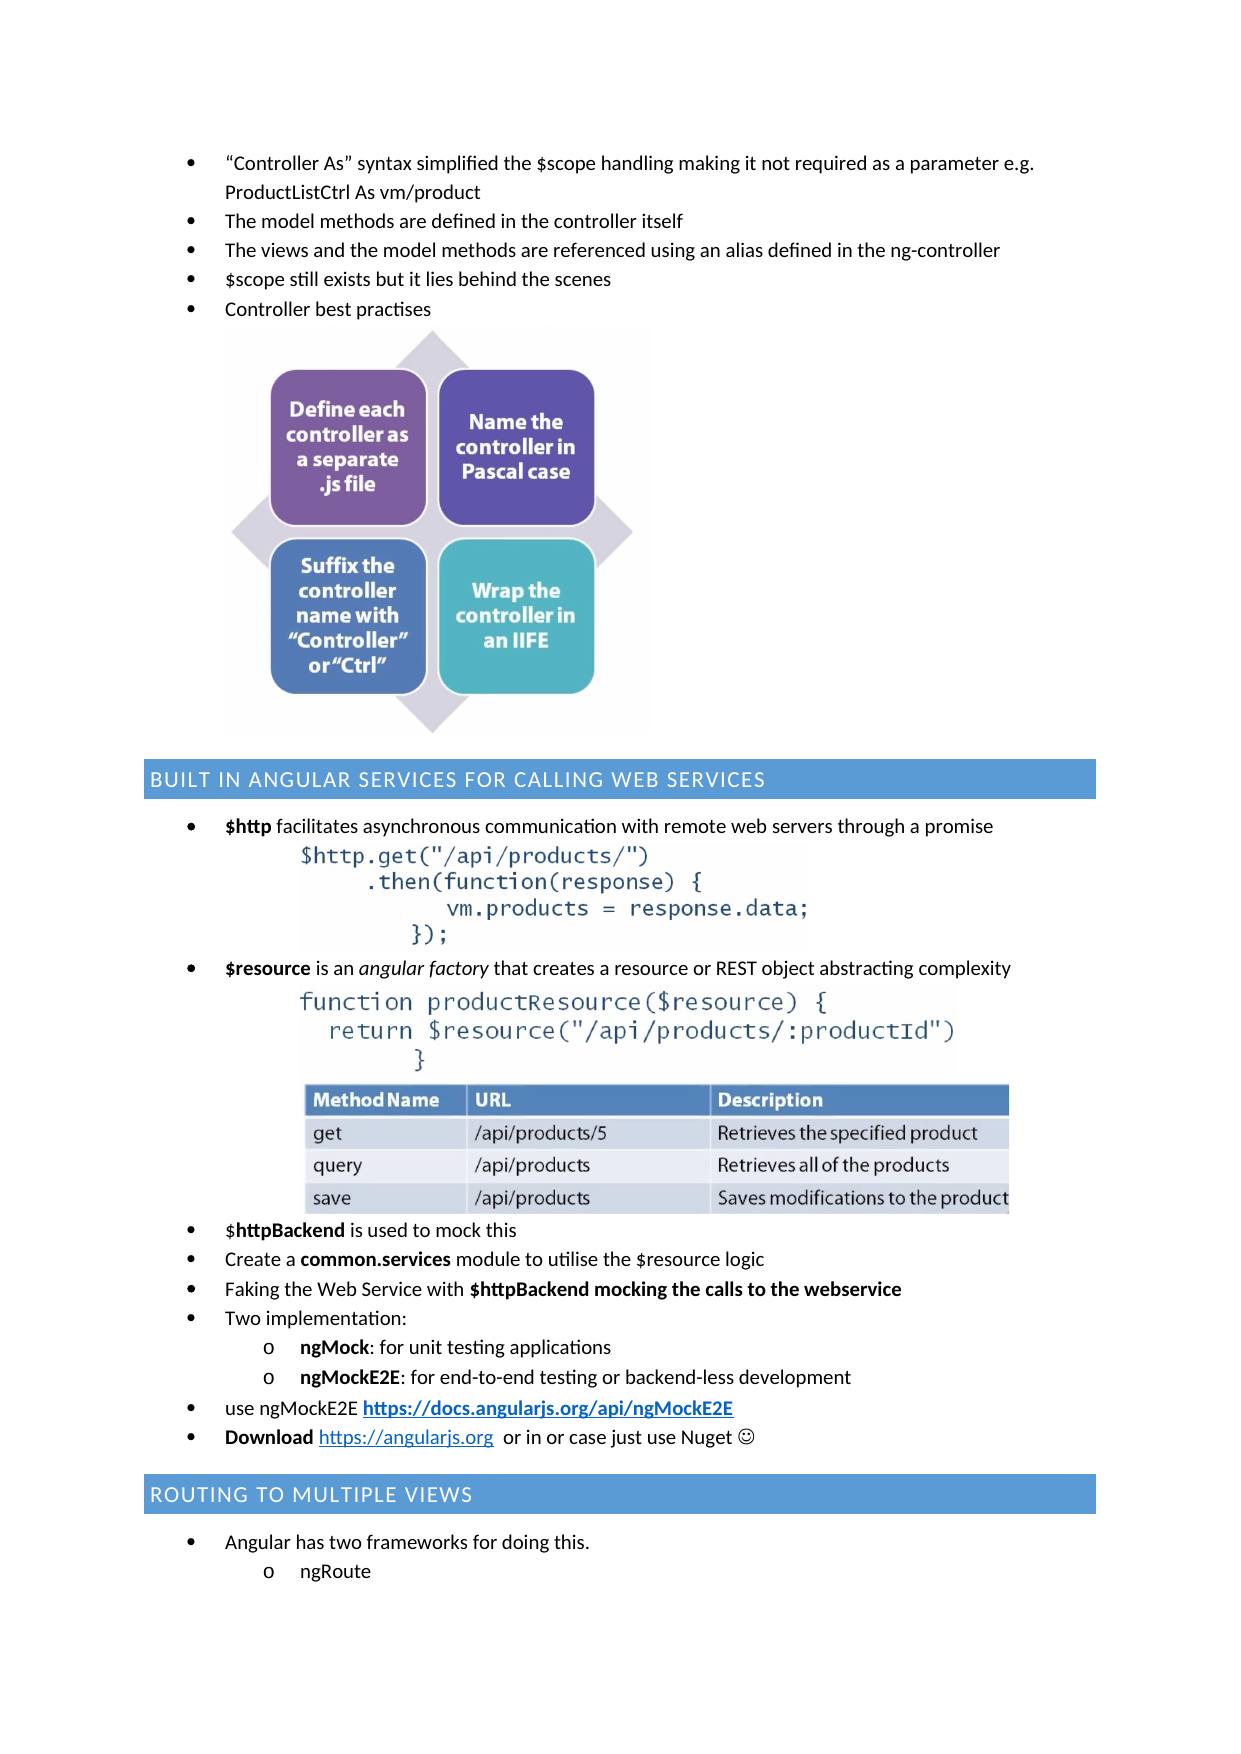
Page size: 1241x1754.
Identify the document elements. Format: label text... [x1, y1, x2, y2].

list use ngMockE2E https://docs.angularjs.org/api/ngMockE2E [187, 1395, 1090, 1420]
list Controller best practises [187, 296, 1090, 321]
list $scope still exists but it lies behind the scenes [187, 267, 1090, 292]
picture [300, 842, 809, 952]
list The views and the model methods are referenced using an alias defined in the ng-controller [187, 237, 1090, 263]
list Faking the Web Service with $httpBackend mocking the calls to the webservice [187, 1276, 1090, 1301]
list $httpBackend is used to mock this [187, 1217, 1090, 1243]
subtitle Built in Angular Services for calling web services [150, 765, 1090, 793]
list ngMockE2E: for end-to-end testing or backend-less development [262, 1364, 1090, 1391]
picture [300, 1081, 1010, 1214]
list The model methods are defined in the controller itself [187, 208, 1090, 234]
list ngMock: for unit testing applications [262, 1334, 1090, 1361]
list $resource is an angular factory that creates a resource or REST object abstracting complexity [187, 955, 1090, 981]
list “Controller As” syntax simplified the $scope handling making it not required as a parameter e.g. ProductListCtrl As vm/product [187, 150, 1090, 204]
picture [300, 984, 957, 1078]
list Angular has two frameworks for doing this. [187, 1529, 1090, 1554]
list Two implementation: [187, 1305, 1090, 1330]
subtitle Routing to multiple views [150, 1480, 1090, 1508]
list ngRoute [262, 1558, 1090, 1585]
list Create a common.services module to utilise the $resource logic [187, 1247, 1090, 1272]
list Download https://angularjs.org or in or case just use Nuget [187, 1424, 1090, 1449]
picture [225, 325, 651, 734]
list $http facilitates asynchronous communication with remote web servers through a promise [187, 814, 1090, 839]
